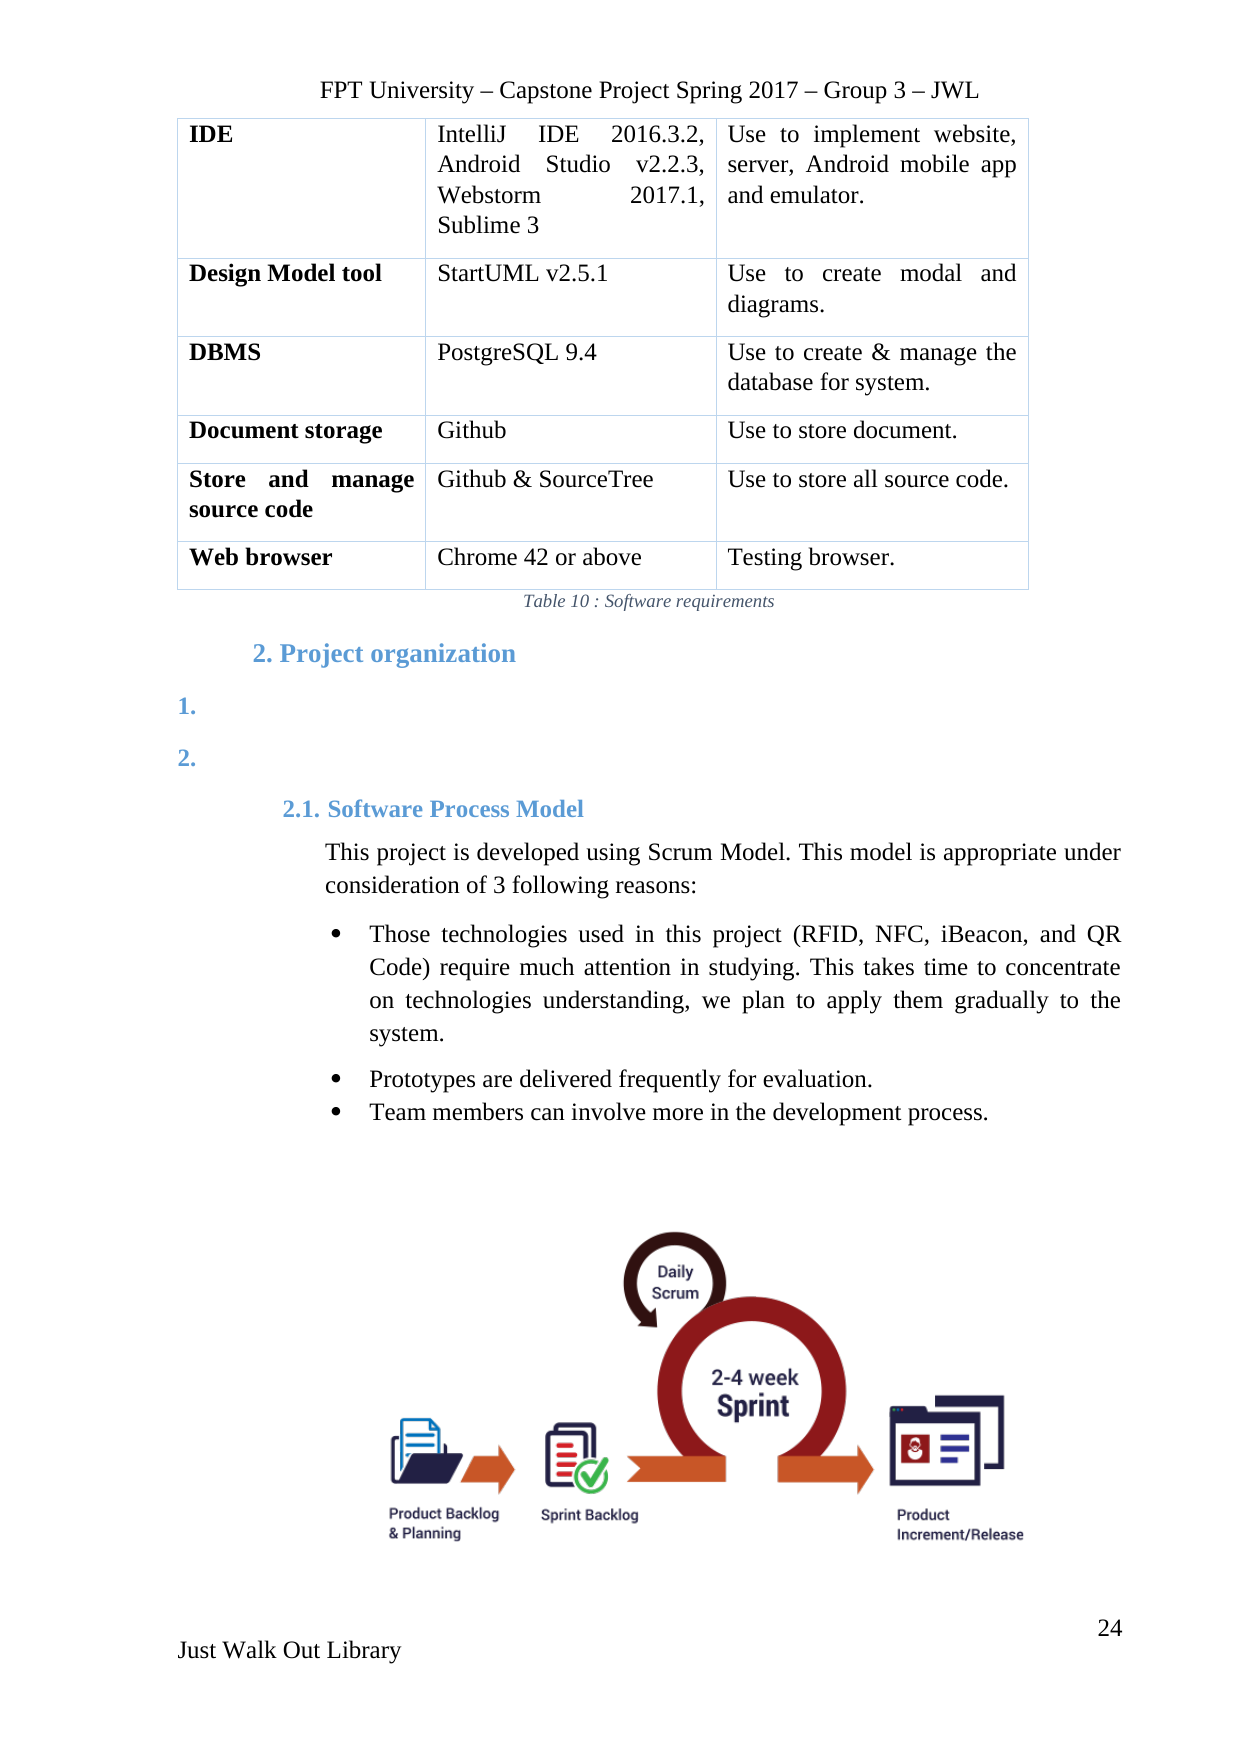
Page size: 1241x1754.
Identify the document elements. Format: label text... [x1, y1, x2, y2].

table_cell Use to store document. [717, 416, 1028, 463]
table_cell Chrome 42 or above [426, 542, 716, 589]
table_cell StartUML v2.5.1 [426, 259, 716, 336]
table_cell Document storage [178, 416, 425, 463]
table_cell DBMS [178, 337, 425, 414]
table_cell Design Model tool [178, 259, 425, 336]
table_cell PostgreSQL 9.4 [426, 337, 716, 414]
table_cell Use to create modal and diagrams. [717, 259, 1028, 336]
subtitle Software Process Model [282, 794, 1122, 823]
table_cell Store and manage source code [178, 464, 425, 541]
table_cell Github & SourceTree [426, 464, 716, 541]
text This project is developed using Scrum Model. This model is appropriate under consideration of 3 following reasons: [325, 837, 1122, 898]
picture [364, 1223, 1048, 1565]
table_cell IDE [178, 119, 425, 257]
list Prototypes are delivered frequently for evaluation. [332, 1064, 1122, 1093]
table_cell Use to implement website, server, Android mobile app and emulator. [717, 119, 1028, 257]
subtitle Project organization [252, 637, 1122, 668]
list Team members can involve more in the development process. [332, 1097, 1122, 1126]
table_cell Web browser [178, 542, 425, 589]
table_cell Use to create & manage the database for system. [717, 337, 1028, 414]
table_cell Testing browser. [717, 542, 1028, 589]
table_cell Github [426, 416, 716, 463]
table_cell Use to store all source code. [717, 464, 1028, 541]
table_cell IntelliJ IDE 2016.3.2, Android Studio v2.2.3, Webstorm 2017.1, Sublime 3 [426, 119, 716, 257]
list Those technologies used in this project (RFID, NFC, iBeacon, and QR Code) require much attention in studying. This takes time to concentrate on technologies understanding, we plan to apply them gradually to the system. [332, 919, 1122, 1047]
